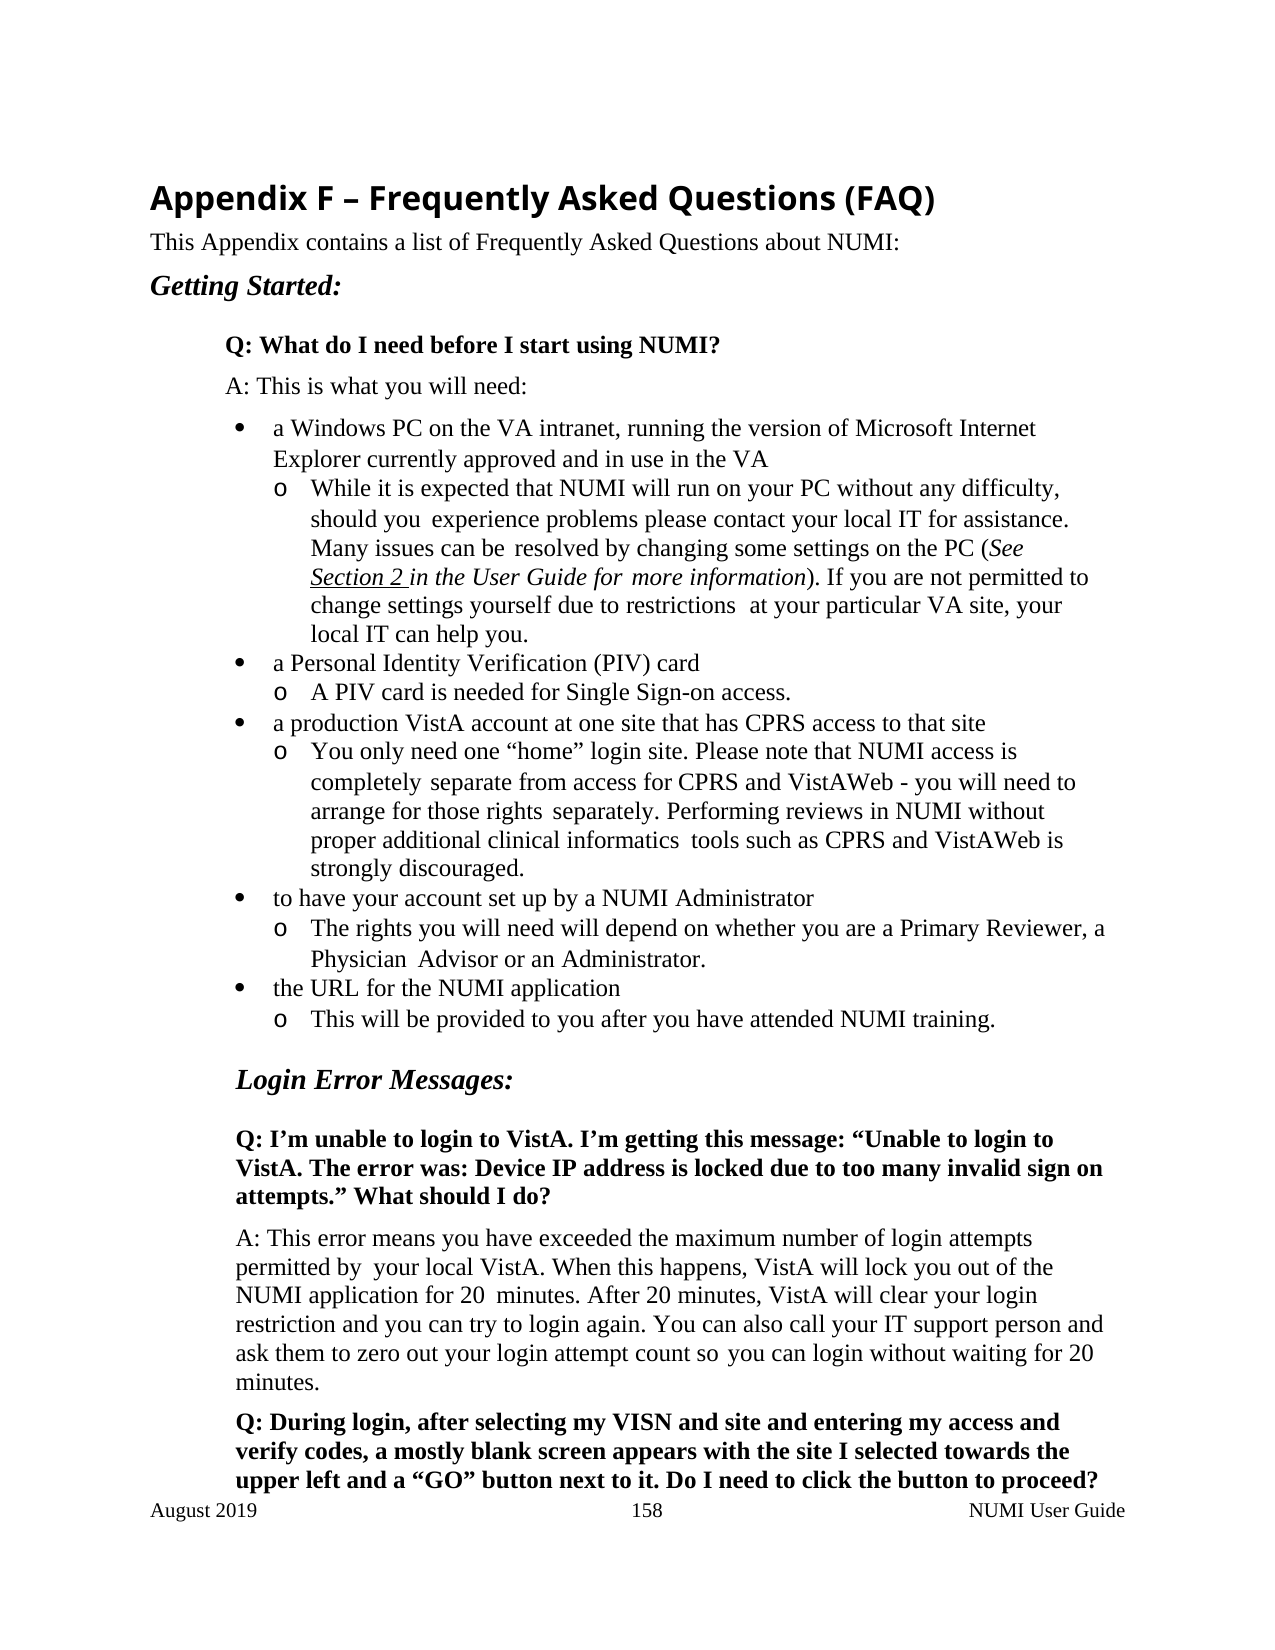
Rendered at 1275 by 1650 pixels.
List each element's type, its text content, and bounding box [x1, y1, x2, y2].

text Q: During login, after selecting my VISN and site and entering my access and verify codes, a mostly blank screen appears with the site I selected towards the upper left and a “GO” button next to it. Do I need to click the button to proceed? [235, 1408, 1125, 1494]
subtitle Appendix F – Frequently Asked Questions (FAQ) [150, 175, 1125, 220]
text Q: What do I need before I start using NUMI? [225, 330, 1125, 359]
list a Personal Identity Verification (PIV) card [235, 648, 1125, 677]
list A PIV card is needed for Single Sign-on access. [273, 677, 1101, 708]
list a Windows PC on the VA intranet, running the version of Microsoft Internet Explorer currently approved and in use in the VA [235, 412, 1125, 473]
list While it is expected that NUMI will run on your PC without any difficulty, should you experience problems please contact your local IT for assistance. Many issues can be resolved by changing some settings on the PC (See Section 2 in the User Guide for more information). If you are not permitted to change settings yourself due to restrictions at your particular VA site, your local IT can help you. [273, 473, 1099, 648]
text Getting Started: [150, 268, 1125, 301]
list a production VistA account at one site that has CPRS access to that site [235, 708, 1125, 736]
list The rights you will need will depend on whether you are a Primary Reviewer, a Physician Advisor or an Administrator. [273, 913, 1114, 972]
text Q: I’m unable to login to VistA. I’m getting this message: “Unable to login to VistA. The error was: Device IP address is locked due to too many invalid sign on attempts.” What should I do? [235, 1124, 1125, 1210]
list the URL for the NUMI application [235, 972, 1125, 1003]
text This Appendix contains a list of Frequently Asked Questions about NUMI: [150, 227, 1125, 255]
list This will be provided to you after you have attended NUMI training. [273, 1003, 1125, 1033]
text A: This error means you have exceeded the maximum number of login attempts permitted by your local VistA. When this happens, VistA will lock you out of the NUMI application for 20 minutes. After 20 minutes, VistA will clear your login restriction and you can try to login again. You can also call your IT support person and ask them to zero out your login attempt count so you can login without waiting for 20 minutes. [235, 1223, 1108, 1395]
list You only need one “home” login site. Please note that NUMI access is completely separate from access for CPRS and VistAWeb - you will need to arrange for those rights separately. Performing reviews in NUMI without proper additional clinical informatics tools such as CPRS and VistAWeb is strongly discouraged. [273, 736, 1101, 882]
text Login Error Messages: [235, 1062, 1125, 1096]
text A: This is what you will need: [225, 371, 1125, 400]
list to have your account set up by a NUMI Administrator [235, 882, 1125, 913]
